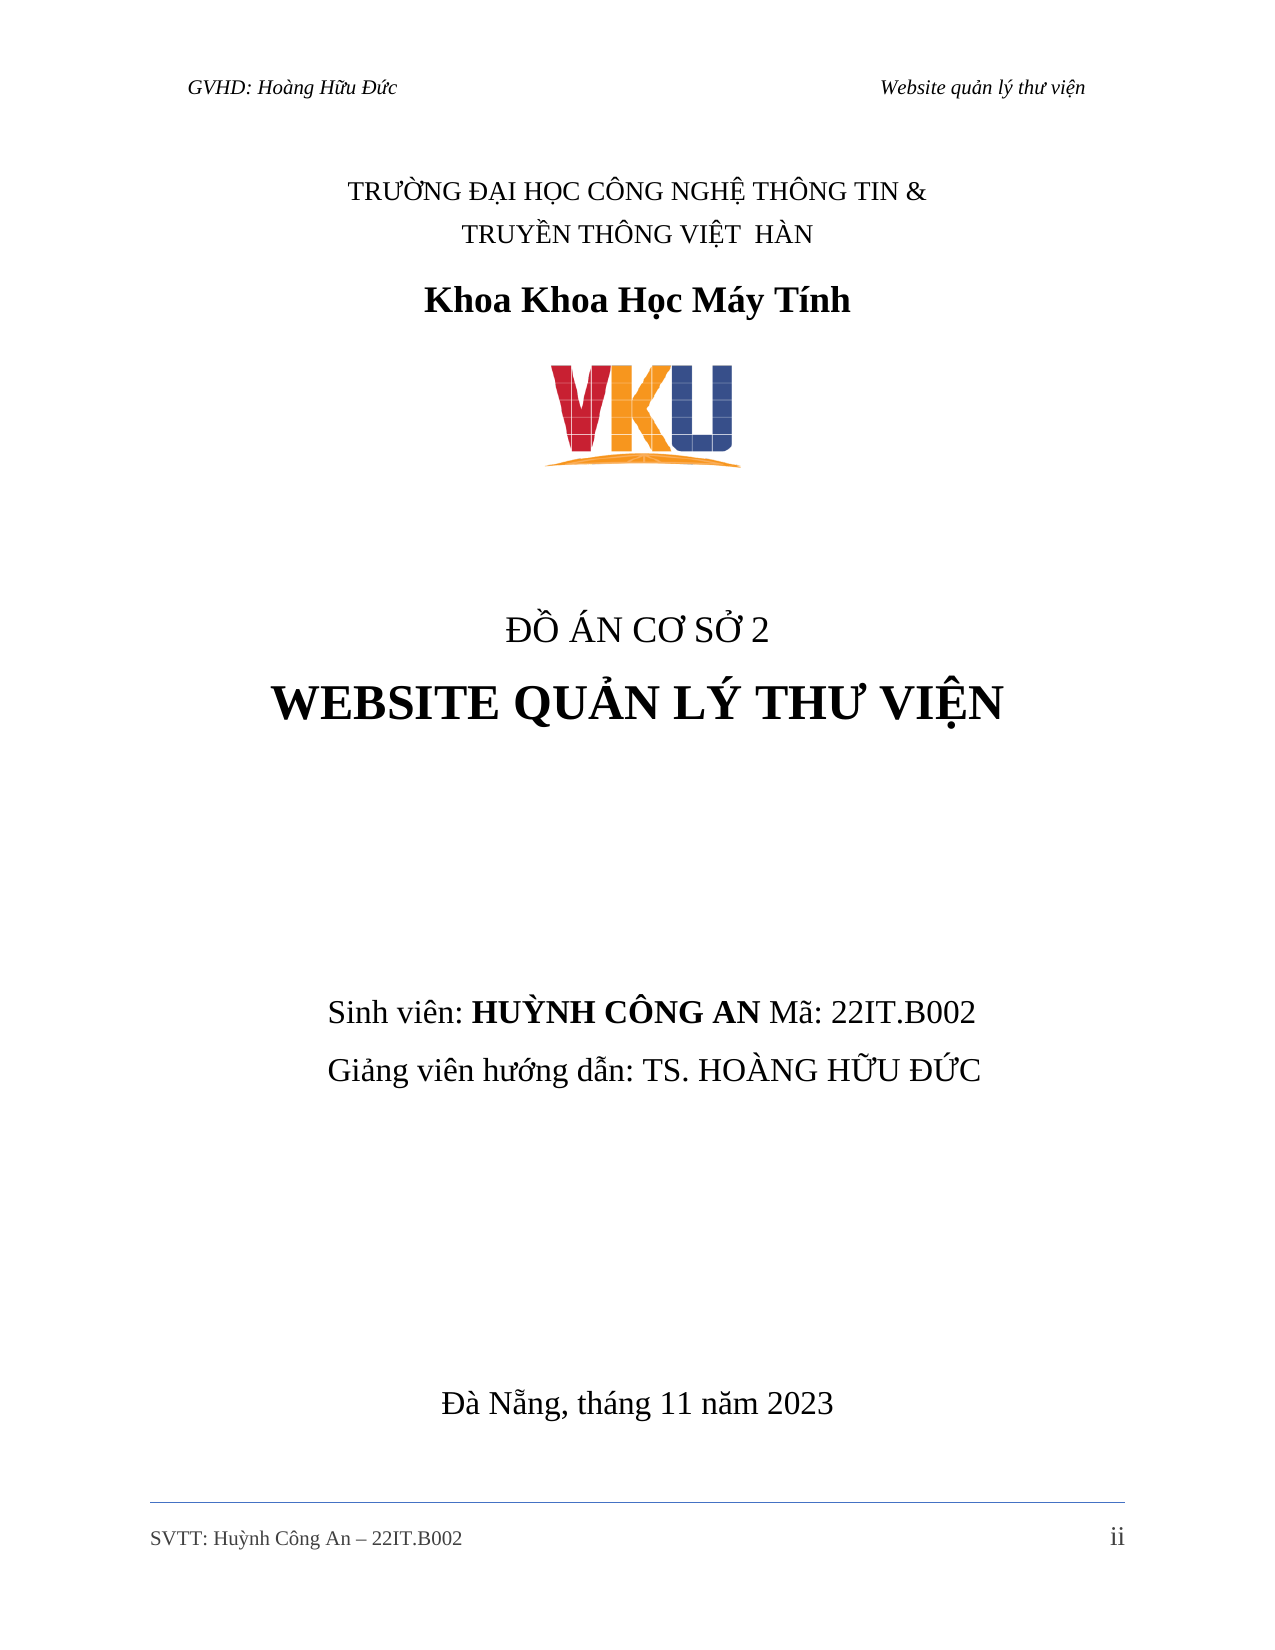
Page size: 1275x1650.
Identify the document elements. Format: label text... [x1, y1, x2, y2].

text Giảng viên hướng dẫn: TS. HOÀNG HỮU ĐỨC [150, 1050, 1125, 1089]
text WEBSITE QUẢN LÝ THƯ VIỆN [150, 672, 1125, 730]
picture [534, 355, 741, 476]
text Sinh viên: HUỲNH CÔNG AN Mã: 22IT.B002 [150, 993, 1125, 1031]
text TRƯỜNG ĐẠI HỌC CÔNG NGHỆ THÔNG TIN & [150, 175, 1125, 206]
text Khoa Khoa Học Máy Tính [150, 278, 1125, 321]
text TRUYỀN THÔNG VIỆT HÀN [150, 219, 1125, 250]
text Đà Nẵng, tháng 11 năm 2023 [150, 1384, 1125, 1422]
text ĐỒ ÁN CƠ SỞ 2 [150, 608, 1125, 651]
